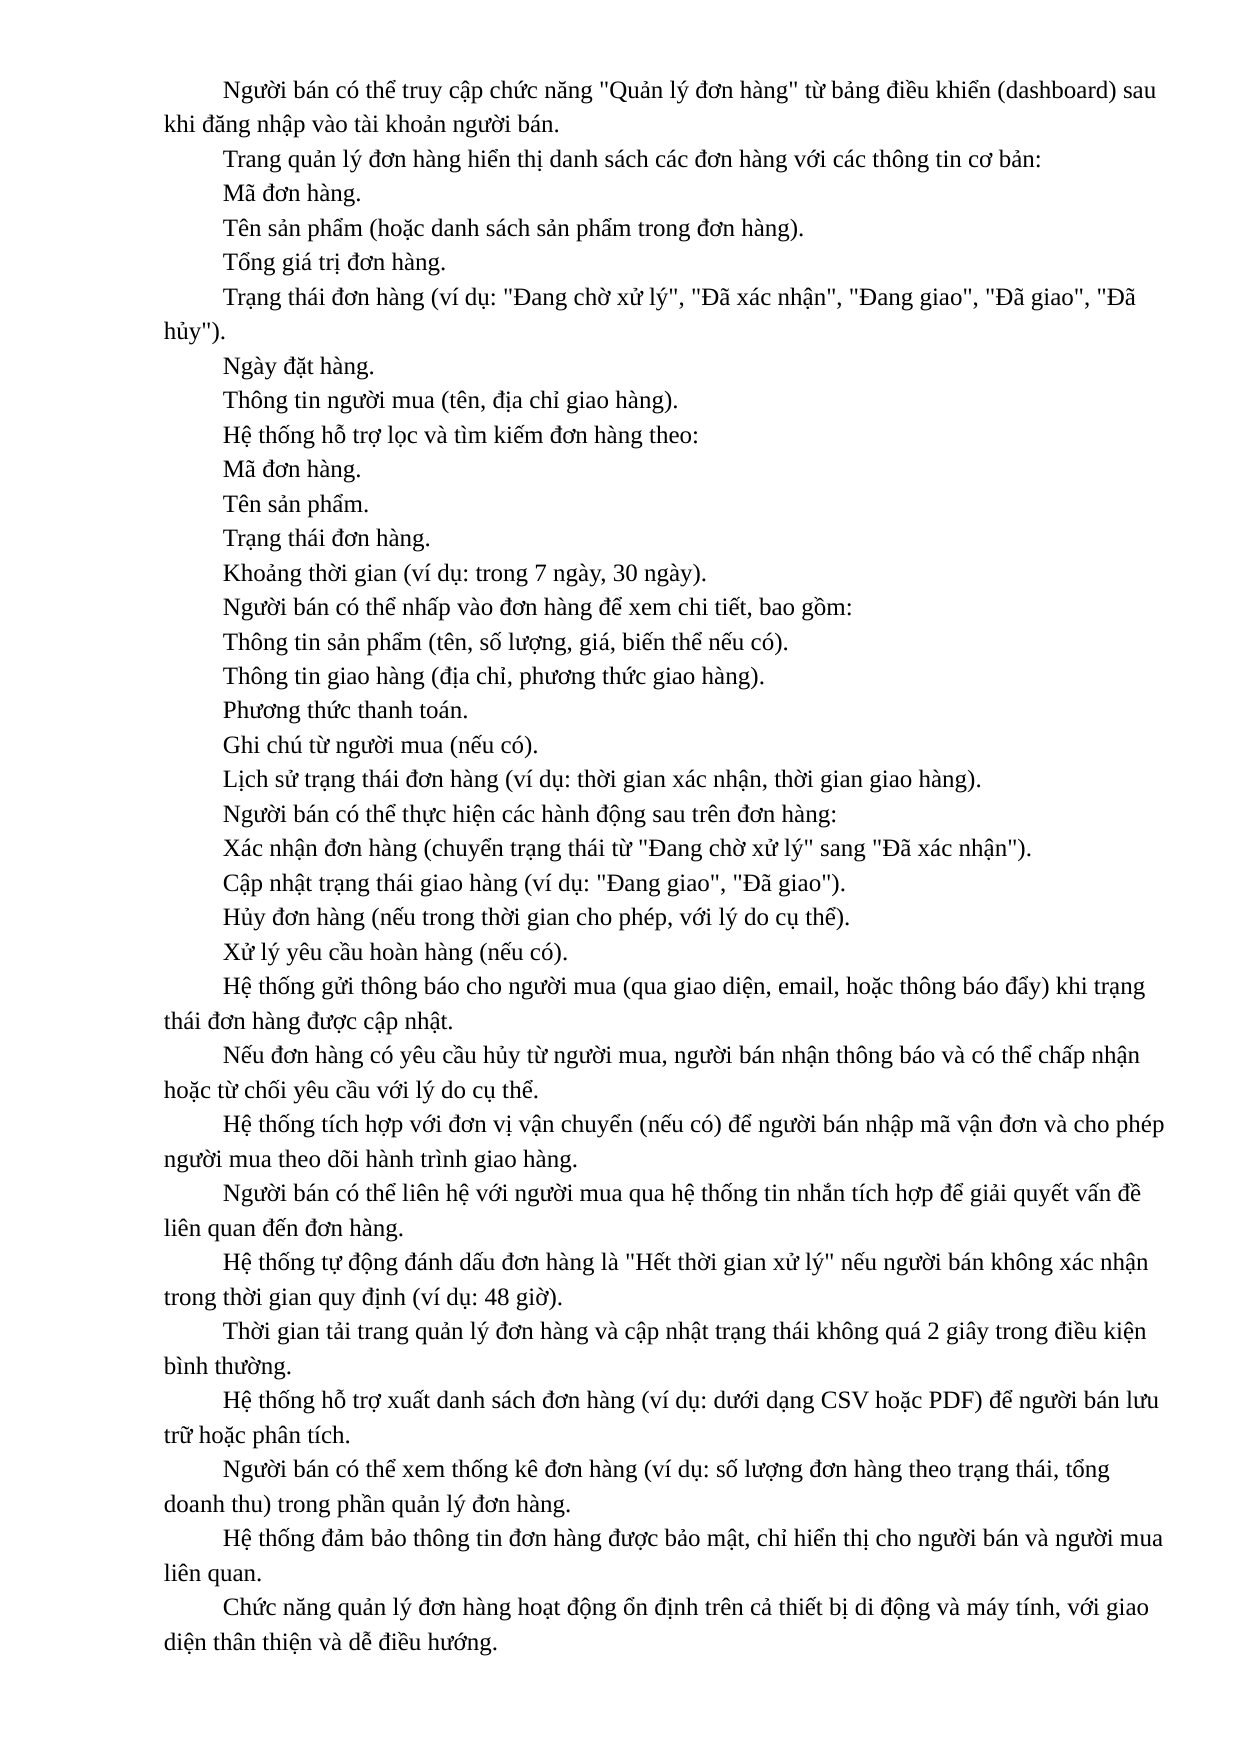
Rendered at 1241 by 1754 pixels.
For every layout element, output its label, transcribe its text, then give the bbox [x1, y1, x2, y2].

list Thông tin người mua (tên, địa chỉ giao hàng). [164, 385, 1169, 414]
list Mã đơn hàng. [164, 178, 1169, 207]
list Thời gian tải trang quản lý đơn hàng và cập nhật trạng thái không quá 2 giây trong điều kiện bình thường. [164, 1316, 1169, 1379]
list Hệ thống đảm bảo thông tin đơn hàng được bảo mật, chỉ hiển thị cho người bán và người mua liên quan. [164, 1523, 1169, 1586]
list Người bán có thể liên hệ với người mua qua hệ thống tin nhắn tích hợp để giải quyết vấn đề liên quan đến đơn hàng. [164, 1178, 1169, 1242]
list Thông tin sản phẩm (tên, số lượng, giá, biến thể nếu có). [164, 627, 1169, 655]
list Người bán có thể nhấp vào đơn hàng để xem chi tiết, bao gồm: [164, 592, 1169, 621]
list Hệ thống hỗ trợ lọc và tìm kiếm đơn hàng theo: [164, 420, 1169, 448]
list Lịch sử trạng thái đơn hàng (ví dụ: thời gian xác nhận, thời gian giao hàng). [164, 764, 1169, 793]
list Xác nhận đơn hàng (chuyển trạng thái từ "Đang chờ xử lý" sang "Đã xác nhận"). [164, 833, 1169, 862]
list Chức năng quản lý đơn hàng hoạt động ổn định trên cả thiết bị di động và máy tính, với giao diện thân thiện và dễ điều hướng. [164, 1592, 1169, 1655]
list Xử lý yêu cầu hoàn hàng (nếu có). [164, 937, 1169, 966]
list Tên sản phẩm. [164, 489, 1169, 517]
list Người bán có thể xem thống kê đơn hàng (ví dụ: số lượng đơn hàng theo trạng thái, tổng doanh thu) trong phần quản lý đơn hàng. [164, 1454, 1169, 1517]
list Trang quản lý đơn hàng hiển thị danh sách các đơn hàng với các thông tin cơ bản: [164, 144, 1169, 173]
list Hủy đơn hàng (nếu trong thời gian cho phép, với lý do cụ thể). [164, 902, 1169, 931]
list Hệ thống hỗ trợ xuất danh sách đơn hàng (ví dụ: dưới dạng CSV hoặc PDF) để người bán lưu trữ hoặc phân tích. [164, 1385, 1169, 1448]
list Phương thức thanh toán. [164, 696, 1169, 724]
list Ghi chú từ người mua (nếu có). [164, 730, 1169, 759]
list Người bán có thể truy cập chức năng "Quản lý đơn hàng" từ bảng điều khiển (dashboard) sau khi đăng nhập vào tài khoản người bán. [164, 75, 1169, 138]
list Thông tin giao hàng (địa chỉ, phương thức giao hàng). [164, 661, 1169, 690]
list Khoảng thời gian (ví dụ: trong 7 ngày, 30 ngày). [164, 558, 1169, 586]
list Hệ thống tự động đánh dấu đơn hàng là "Hết thời gian xử lý" nếu người bán không xác nhận trong thời gian quy định (ví dụ: 48 giờ). [164, 1247, 1169, 1311]
list Trạng thái đơn hàng. [164, 523, 1169, 552]
list Nếu đơn hàng có yêu cầu hủy từ người mua, người bán nhận thông báo và có thể chấp nhận hoặc từ chối yêu cầu với lý do cụ thể. [164, 1040, 1169, 1104]
list Tổng giá trị đơn hàng. [164, 247, 1169, 276]
list Người bán có thể thực hiện các hành động sau trên đơn hàng: [164, 799, 1169, 828]
list Cập nhật trạng thái giao hàng (ví dụ: "Đang giao", "Đã giao"). [164, 868, 1169, 897]
list Ngày đặt hàng. [164, 351, 1169, 379]
list Mã đơn hàng. [164, 454, 1169, 483]
list Tên sản phẩm (hoặc danh sách sản phẩm trong đơn hàng). [164, 213, 1169, 242]
list Hệ thống tích hợp với đơn vị vận chuyển (nếu có) để người bán nhập mã vận đơn và cho phép người mua theo dõi hành trình giao hàng. [164, 1109, 1169, 1173]
list Trạng thái đơn hàng (ví dụ: "Đang chờ xử lý", "Đã xác nhận", "Đang giao", "Đã giao", "Đã hủy"). [164, 282, 1169, 345]
list Hệ thống gửi thông báo cho người mua (qua giao diện, email, hoặc thông báo đẩy) khi trạng thái đơn hàng được cập nhật. [164, 971, 1169, 1035]
